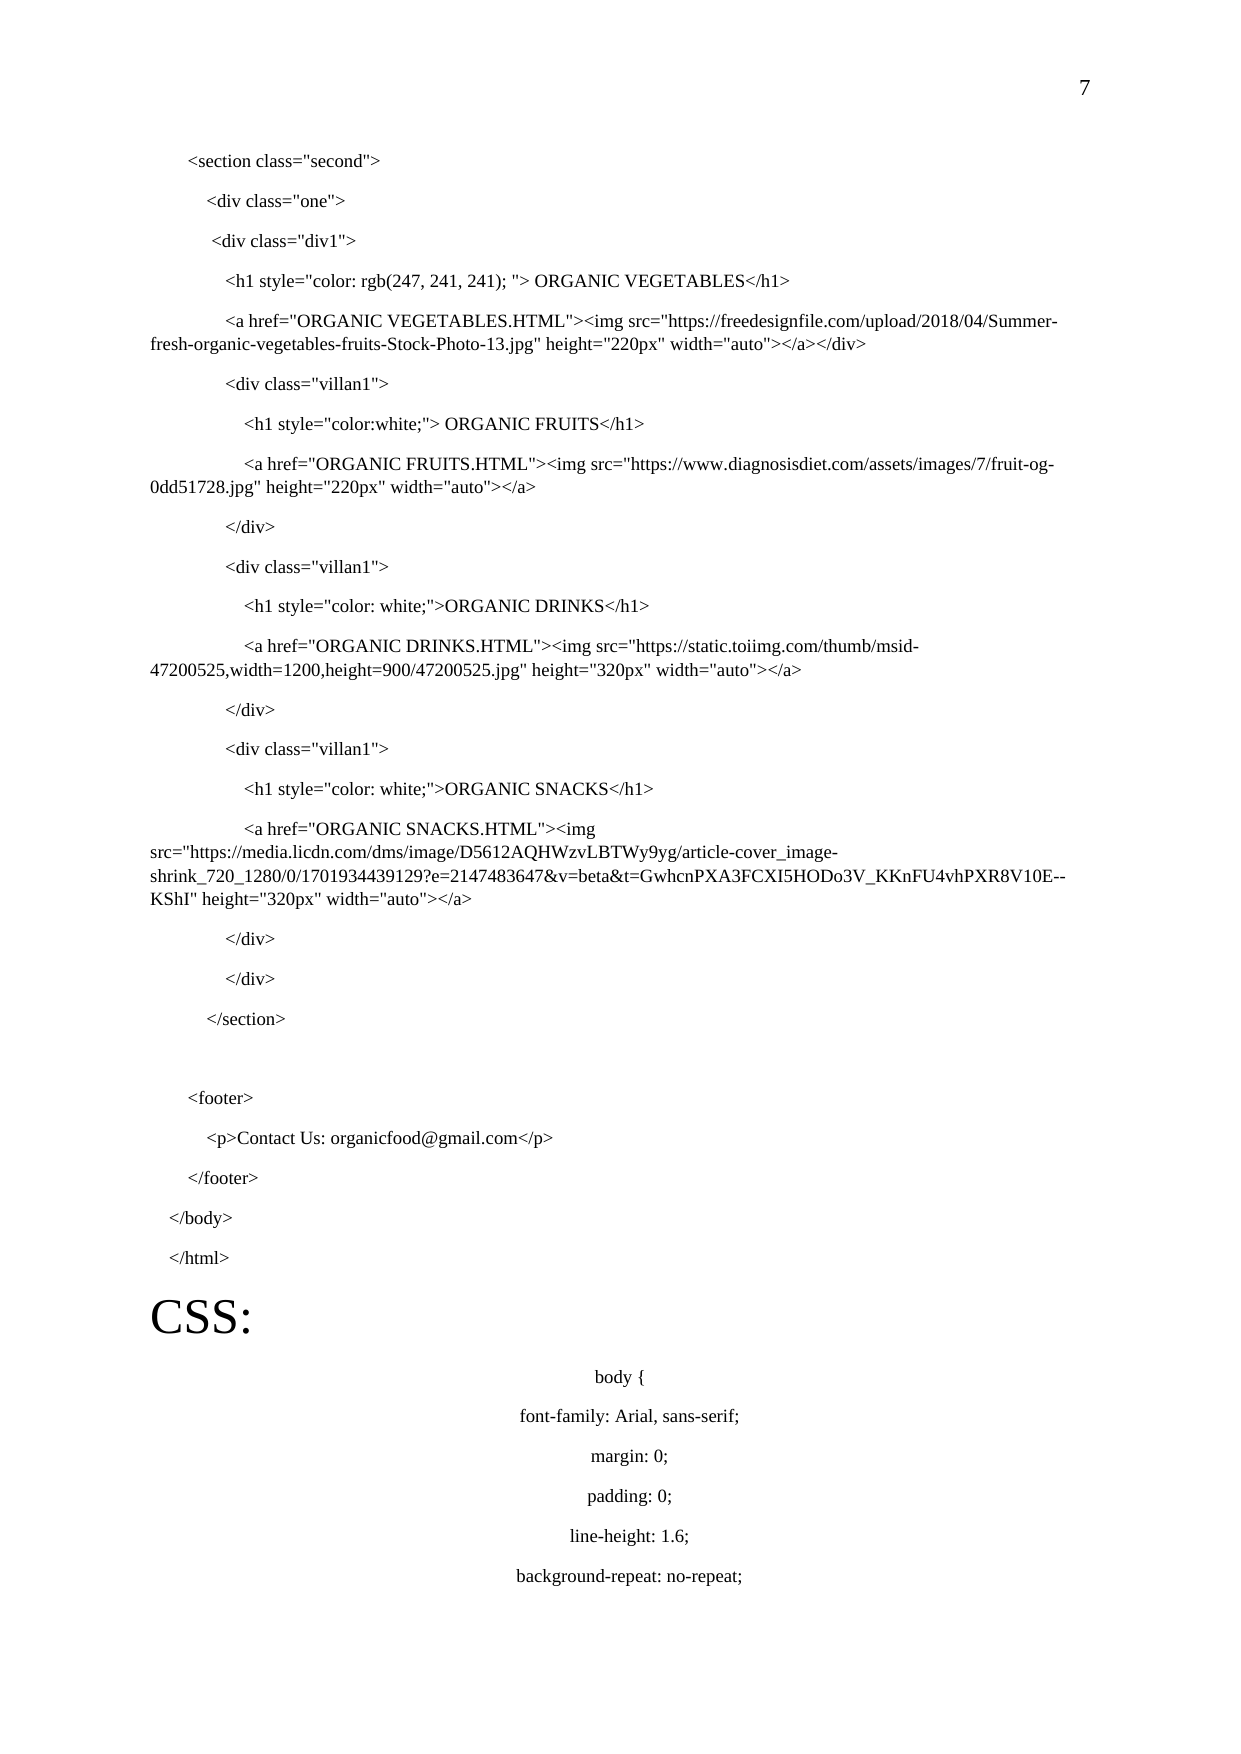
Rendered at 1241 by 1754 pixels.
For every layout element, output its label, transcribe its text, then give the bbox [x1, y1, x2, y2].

text CSS: [150, 1287, 1090, 1344]
text body { [150, 1366, 1090, 1387]
text </body> [150, 1207, 1090, 1228]
text </div> [150, 968, 1090, 989]
text <h1 style="color:white;"> ORGANIC FRUITS</h1> [150, 413, 1090, 434]
text <p>Contact Us: organicfood@gmail.com</p> [150, 1127, 1090, 1149]
text <a href="ORGANIC SNACKS.HTML"><img src="https://media.licdn.com/dms/image/D5612AQHWzvLBTWy9yg/article-cover_image-shrink_720_1280/0/1701934439129?e=2147483647&v=beta&t=GwhcnPXA3FCXI5HODo3V_KKnFU4vhPXR8V10E--KShI" height="320px" width="auto"></a> [150, 818, 1090, 909]
text <a href="ORGANIC FRUITS.HTML"><img src="https://www.diagnosisdiet.com/assets/images/7/fruit-og-0dd51728.jpg" height="220px" width="auto"></a> [150, 452, 1090, 497]
text font-family: Arial, sans-serif; [150, 1405, 1090, 1427]
text background-repeat: no-repeat; [150, 1565, 1090, 1587]
text </footer> [150, 1167, 1090, 1189]
text </div> [150, 928, 1090, 949]
text <h1 style="color: rgb(247, 241, 241); "> ORGANIC VEGETABLES</h1> [150, 270, 1090, 291]
text <div class="villan1"> [150, 556, 1090, 577]
text <div class="villan1"> [150, 373, 1090, 394]
text <h1 style="color: white;">ORGANIC SNACKS</h1> [150, 778, 1090, 800]
text <footer> [150, 1087, 1090, 1109]
text padding: 0; [150, 1485, 1090, 1507]
text <section class="second"> [150, 150, 1090, 172]
text </div> [150, 516, 1090, 537]
text <h1 style="color: white;">ORGANIC DRINKS</h1> [150, 595, 1090, 617]
text </div> [150, 698, 1090, 720]
text </html> [150, 1247, 1090, 1268]
text </section> [150, 1007, 1090, 1029]
text margin: 0; [150, 1445, 1090, 1467]
text <a href="ORGANIC VEGETABLES.HTML"><img src="https://freedesignfile.com/upload/2018/04/Summer-fresh-organic-vegetables-fruits-Stock-Photo-13.jpg" height="220px" width="auto"></a></div> [150, 309, 1090, 354]
text <div class="villan1"> [150, 738, 1090, 760]
text <div class="div1"> [150, 230, 1090, 251]
text <a href="ORGANIC DRINKS.HTML"><img src="https://static.toiimg.com/thumb/msid-47200525,width=1200,height=900/47200525.jpg" height="320px" width="auto"></a> [150, 635, 1090, 680]
text <div class="one"> [150, 190, 1090, 211]
text line-height: 1.6; [150, 1525, 1090, 1547]
